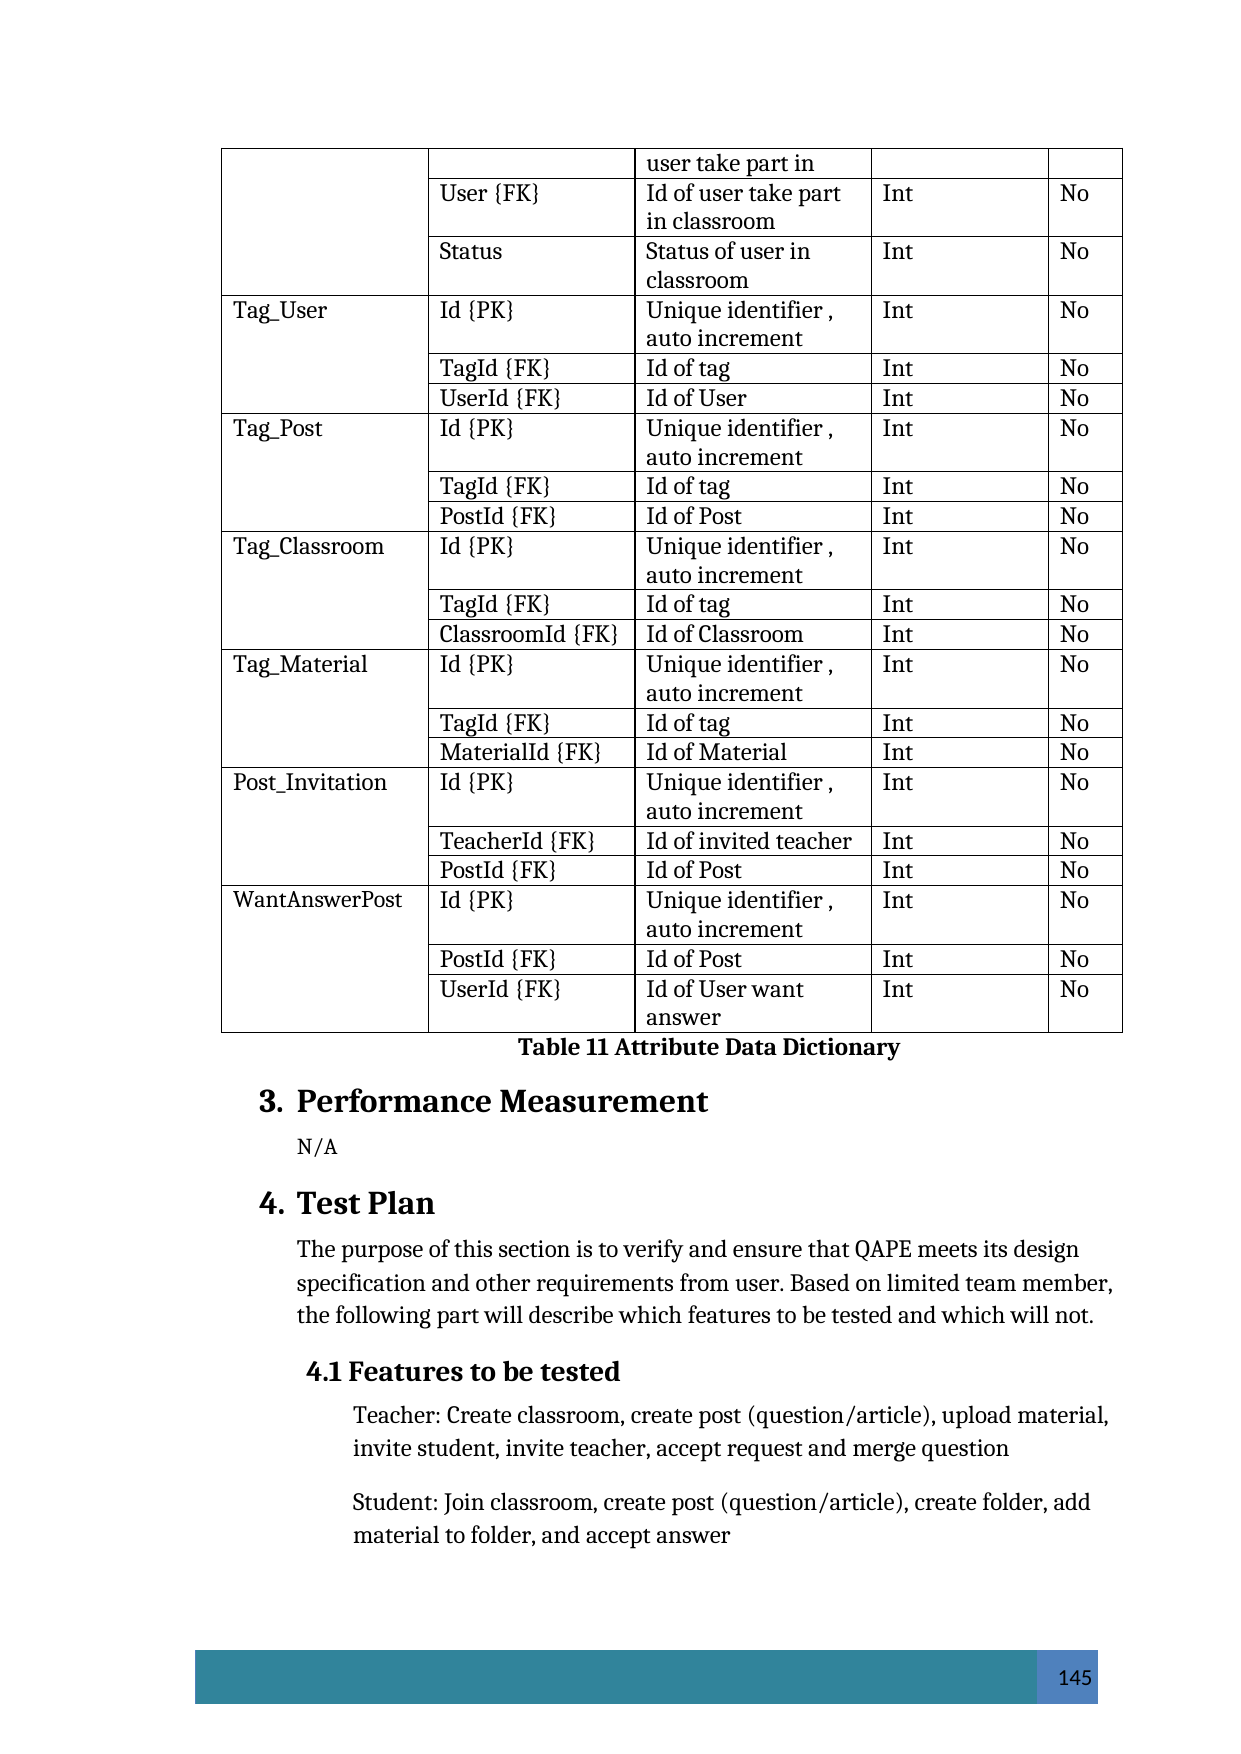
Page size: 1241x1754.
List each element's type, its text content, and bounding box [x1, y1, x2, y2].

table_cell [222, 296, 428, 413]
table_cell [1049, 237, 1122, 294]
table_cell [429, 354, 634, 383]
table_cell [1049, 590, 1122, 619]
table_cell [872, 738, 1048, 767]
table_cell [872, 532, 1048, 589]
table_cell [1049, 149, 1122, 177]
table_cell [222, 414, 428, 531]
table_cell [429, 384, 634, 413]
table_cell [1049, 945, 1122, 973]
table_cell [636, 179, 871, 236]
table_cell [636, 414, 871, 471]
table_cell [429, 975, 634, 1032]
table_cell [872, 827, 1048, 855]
subtitle Performance Measurement [259, 1083, 1122, 1121]
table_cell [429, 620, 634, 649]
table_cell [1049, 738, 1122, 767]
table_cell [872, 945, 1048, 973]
text The purpose of this section is to verify and ensure that QAPE meets its design specification and other requirements from user. Based on limited team member, the following part will describe which features to be tested and which will not. [297, 1235, 1122, 1330]
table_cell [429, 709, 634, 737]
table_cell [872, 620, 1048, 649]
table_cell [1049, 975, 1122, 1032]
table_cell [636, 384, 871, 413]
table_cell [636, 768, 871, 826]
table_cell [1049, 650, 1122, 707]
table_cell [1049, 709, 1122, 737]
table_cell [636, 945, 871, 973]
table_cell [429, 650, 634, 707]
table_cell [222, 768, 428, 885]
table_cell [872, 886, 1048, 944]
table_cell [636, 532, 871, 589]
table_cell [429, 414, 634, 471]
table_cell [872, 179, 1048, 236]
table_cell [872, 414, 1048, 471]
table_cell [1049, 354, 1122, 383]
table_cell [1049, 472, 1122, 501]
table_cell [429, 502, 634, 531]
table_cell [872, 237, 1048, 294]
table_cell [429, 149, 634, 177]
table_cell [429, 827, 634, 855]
subtitle Test Plan [259, 1184, 1122, 1223]
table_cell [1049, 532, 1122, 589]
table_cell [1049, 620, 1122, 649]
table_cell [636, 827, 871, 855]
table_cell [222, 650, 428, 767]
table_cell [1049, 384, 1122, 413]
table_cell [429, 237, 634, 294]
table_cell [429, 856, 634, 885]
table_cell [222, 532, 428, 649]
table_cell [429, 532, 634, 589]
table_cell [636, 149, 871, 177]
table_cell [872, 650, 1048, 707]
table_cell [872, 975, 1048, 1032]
subtitle Features to be tested [306, 1355, 1122, 1389]
text Student: Join classroom, create post (question/article), create folder, add material to folder, and accept answer [353, 1488, 1122, 1550]
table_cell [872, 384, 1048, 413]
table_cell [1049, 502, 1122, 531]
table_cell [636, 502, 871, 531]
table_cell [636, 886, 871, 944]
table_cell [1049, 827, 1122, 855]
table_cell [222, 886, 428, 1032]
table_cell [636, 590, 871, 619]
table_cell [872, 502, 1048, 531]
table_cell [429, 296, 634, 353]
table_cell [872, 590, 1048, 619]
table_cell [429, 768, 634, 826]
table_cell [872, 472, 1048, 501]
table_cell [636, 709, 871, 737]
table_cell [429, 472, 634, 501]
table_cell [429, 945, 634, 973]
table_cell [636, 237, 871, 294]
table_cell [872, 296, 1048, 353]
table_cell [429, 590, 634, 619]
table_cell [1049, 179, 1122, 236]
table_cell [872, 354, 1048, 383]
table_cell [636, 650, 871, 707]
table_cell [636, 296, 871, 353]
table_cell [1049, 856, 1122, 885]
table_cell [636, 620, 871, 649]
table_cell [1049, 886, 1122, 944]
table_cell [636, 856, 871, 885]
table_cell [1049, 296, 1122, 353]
text Teacher: Create classroom, create post (question/article), upload material, invite student, invite teacher, accept request and merge question [353, 1401, 1122, 1463]
text Table 11 Attribute Data Dictionary [222, 1033, 1122, 1062]
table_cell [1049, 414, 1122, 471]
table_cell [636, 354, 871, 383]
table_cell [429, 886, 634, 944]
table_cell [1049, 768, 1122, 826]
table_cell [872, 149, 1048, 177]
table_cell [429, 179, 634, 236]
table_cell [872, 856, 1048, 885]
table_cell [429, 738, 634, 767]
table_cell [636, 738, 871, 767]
text N/A [222, 1133, 1122, 1160]
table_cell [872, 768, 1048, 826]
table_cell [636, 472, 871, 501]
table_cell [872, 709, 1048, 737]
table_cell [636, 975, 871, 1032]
